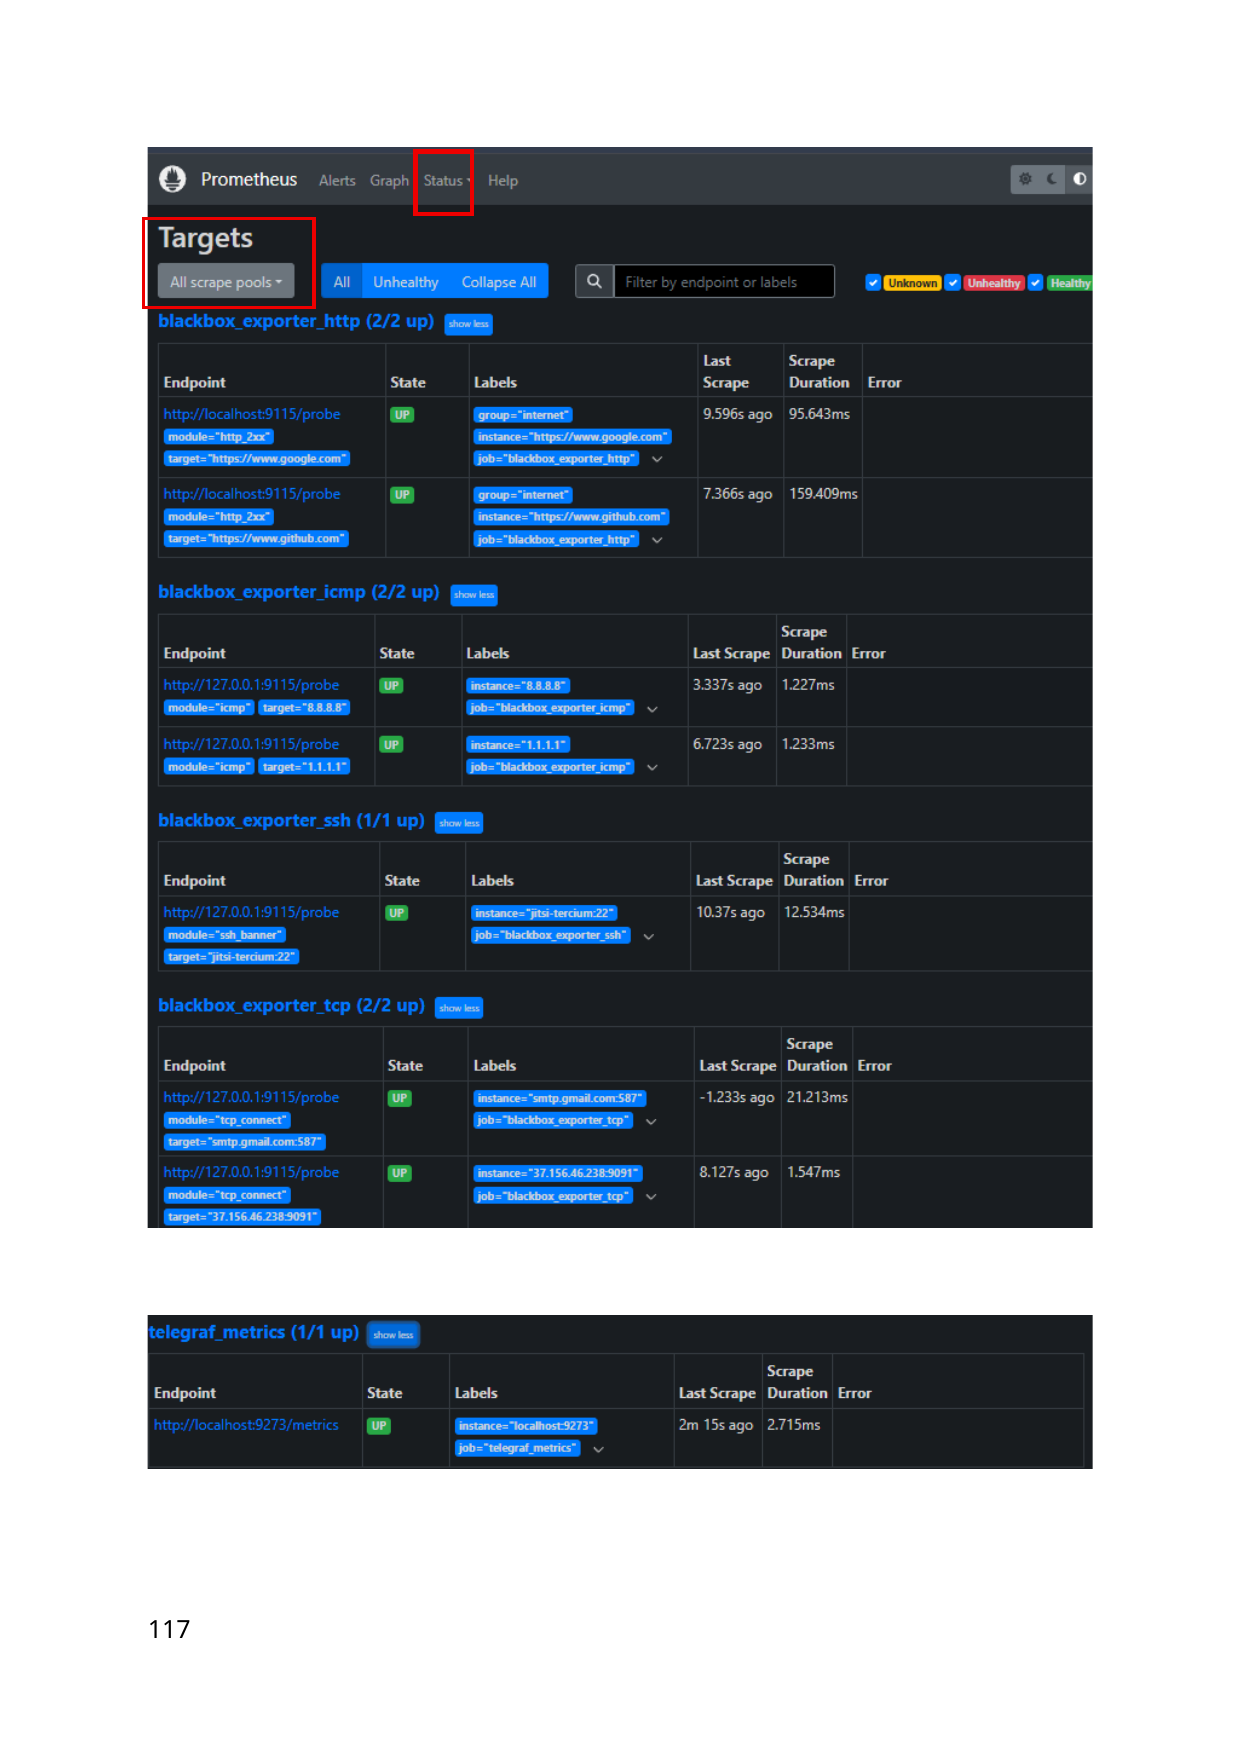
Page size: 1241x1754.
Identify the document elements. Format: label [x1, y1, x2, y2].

picture [147, 220, 312, 306]
picture [147, 1315, 1093, 1469]
picture [147, 147, 1093, 1228]
